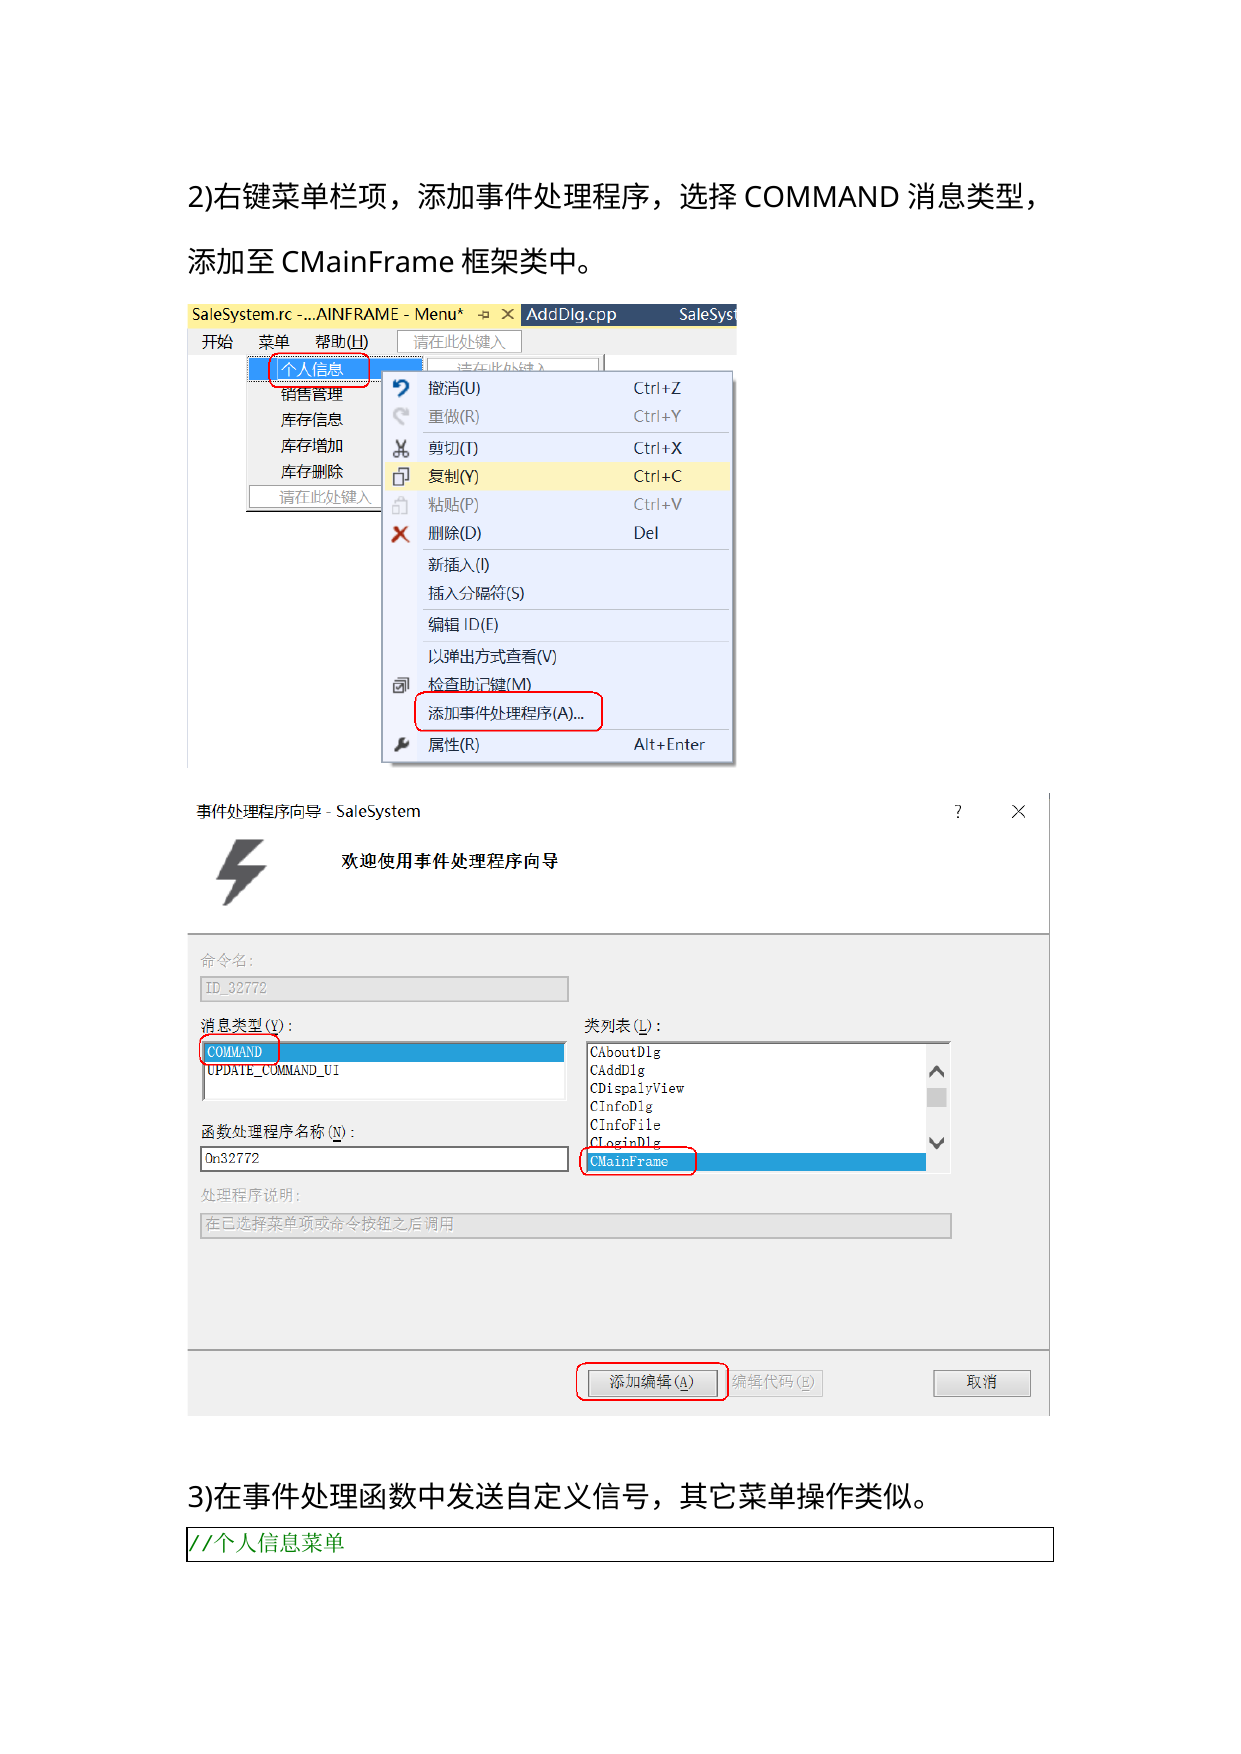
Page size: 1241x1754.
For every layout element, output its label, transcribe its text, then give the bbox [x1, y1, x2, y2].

list 在事件处理函数中发送自定义信号，其它菜单操作类似。 [187, 1462, 1053, 1527]
list 右键菜单栏项，添加事件处理程序，选择COMMAND 消息类型，添加至CMainFrame框架类中。 [187, 162, 1053, 292]
picture [187, 304, 737, 768]
picture [187, 793, 1050, 1416]
text //个人信息菜单 [188, 1528, 1053, 1561]
